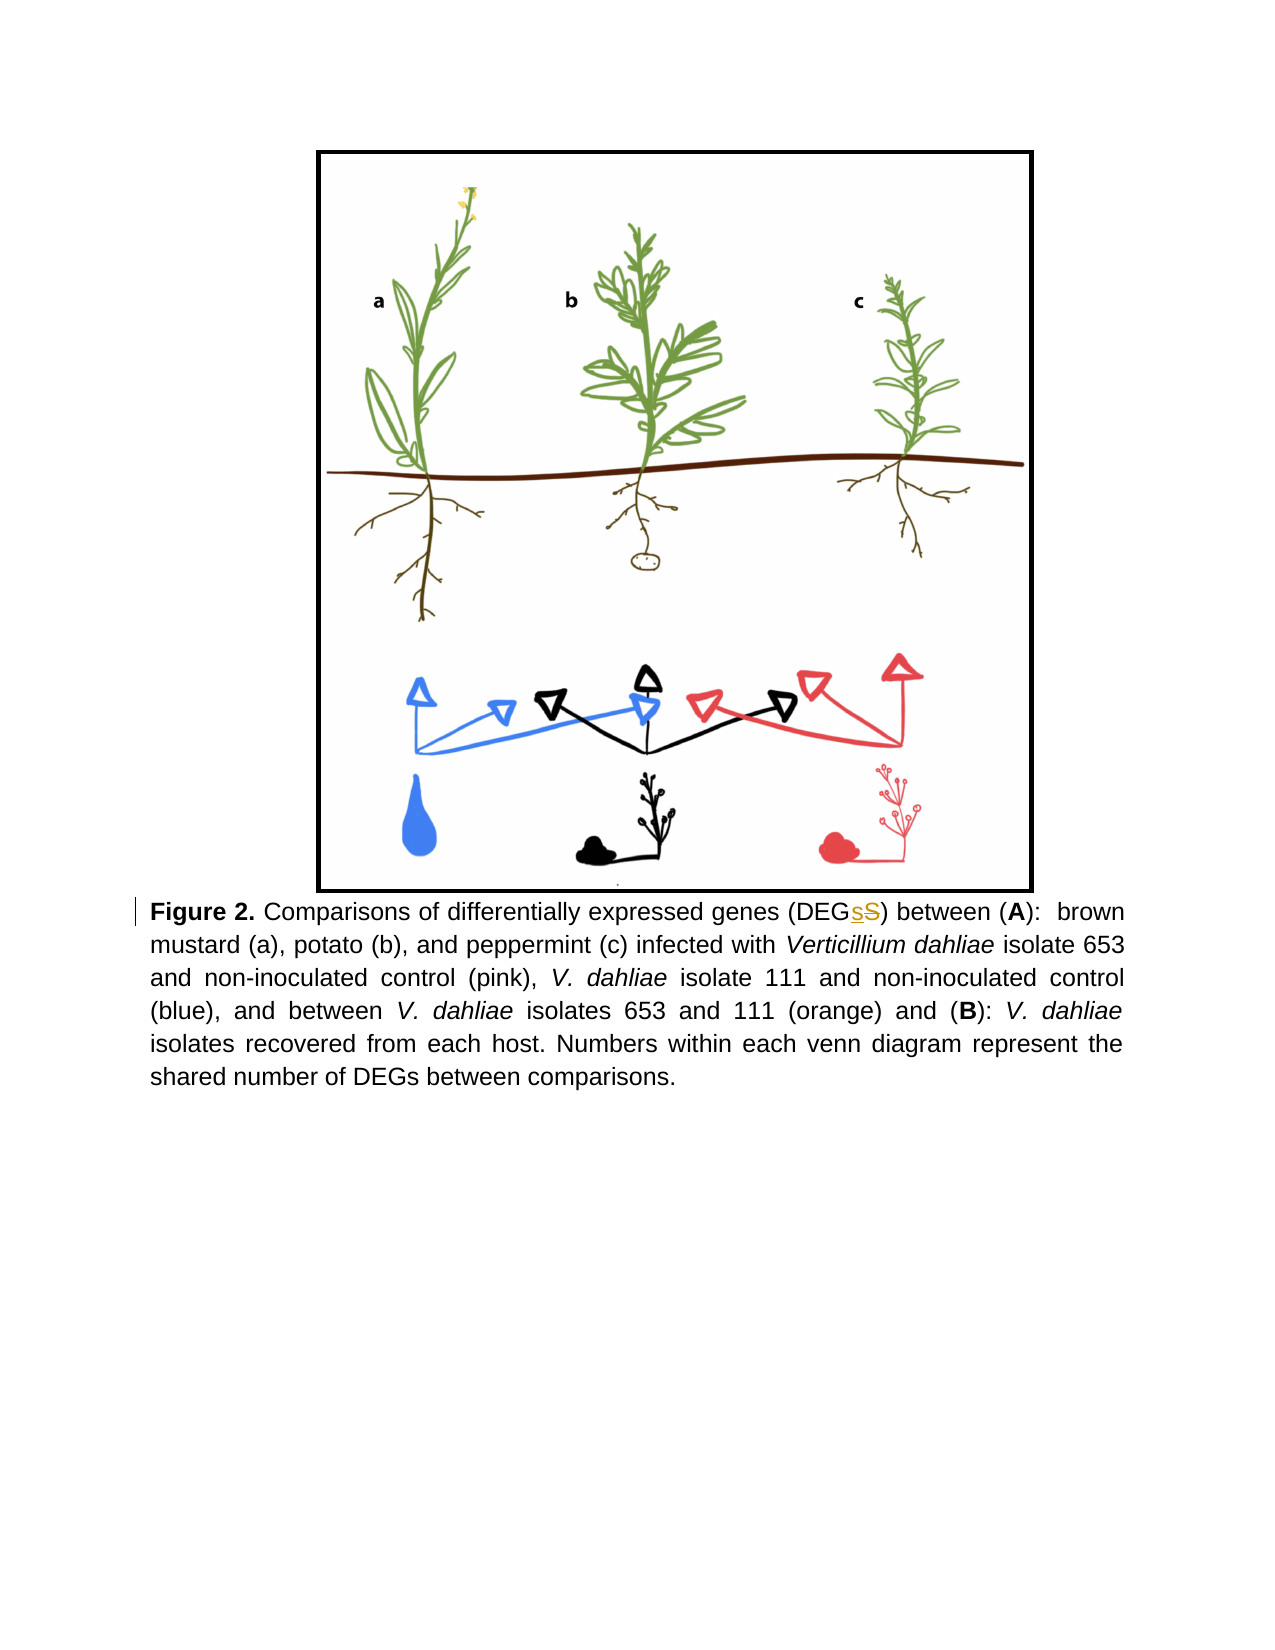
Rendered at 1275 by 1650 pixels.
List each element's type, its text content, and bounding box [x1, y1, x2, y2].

picture [321, 154, 1029, 889]
text Figure 2. Comparisons of differentially expressed genes (DEG) between (A): brown mustard (a), potato (b), and peppermint (c) infected with Verticillium dahliae isolate 653 and non-inoculated control (pink), V. dahliae isolate 111 and non-inoculated control (blue), and between V. dahliae isolates 653 and 111 (orange) and (B): V. dahliae isolates recovered from each host. Numbers within each venn diagram represent the shared number of DEGs between comparisons. [150, 897, 1125, 1091]
